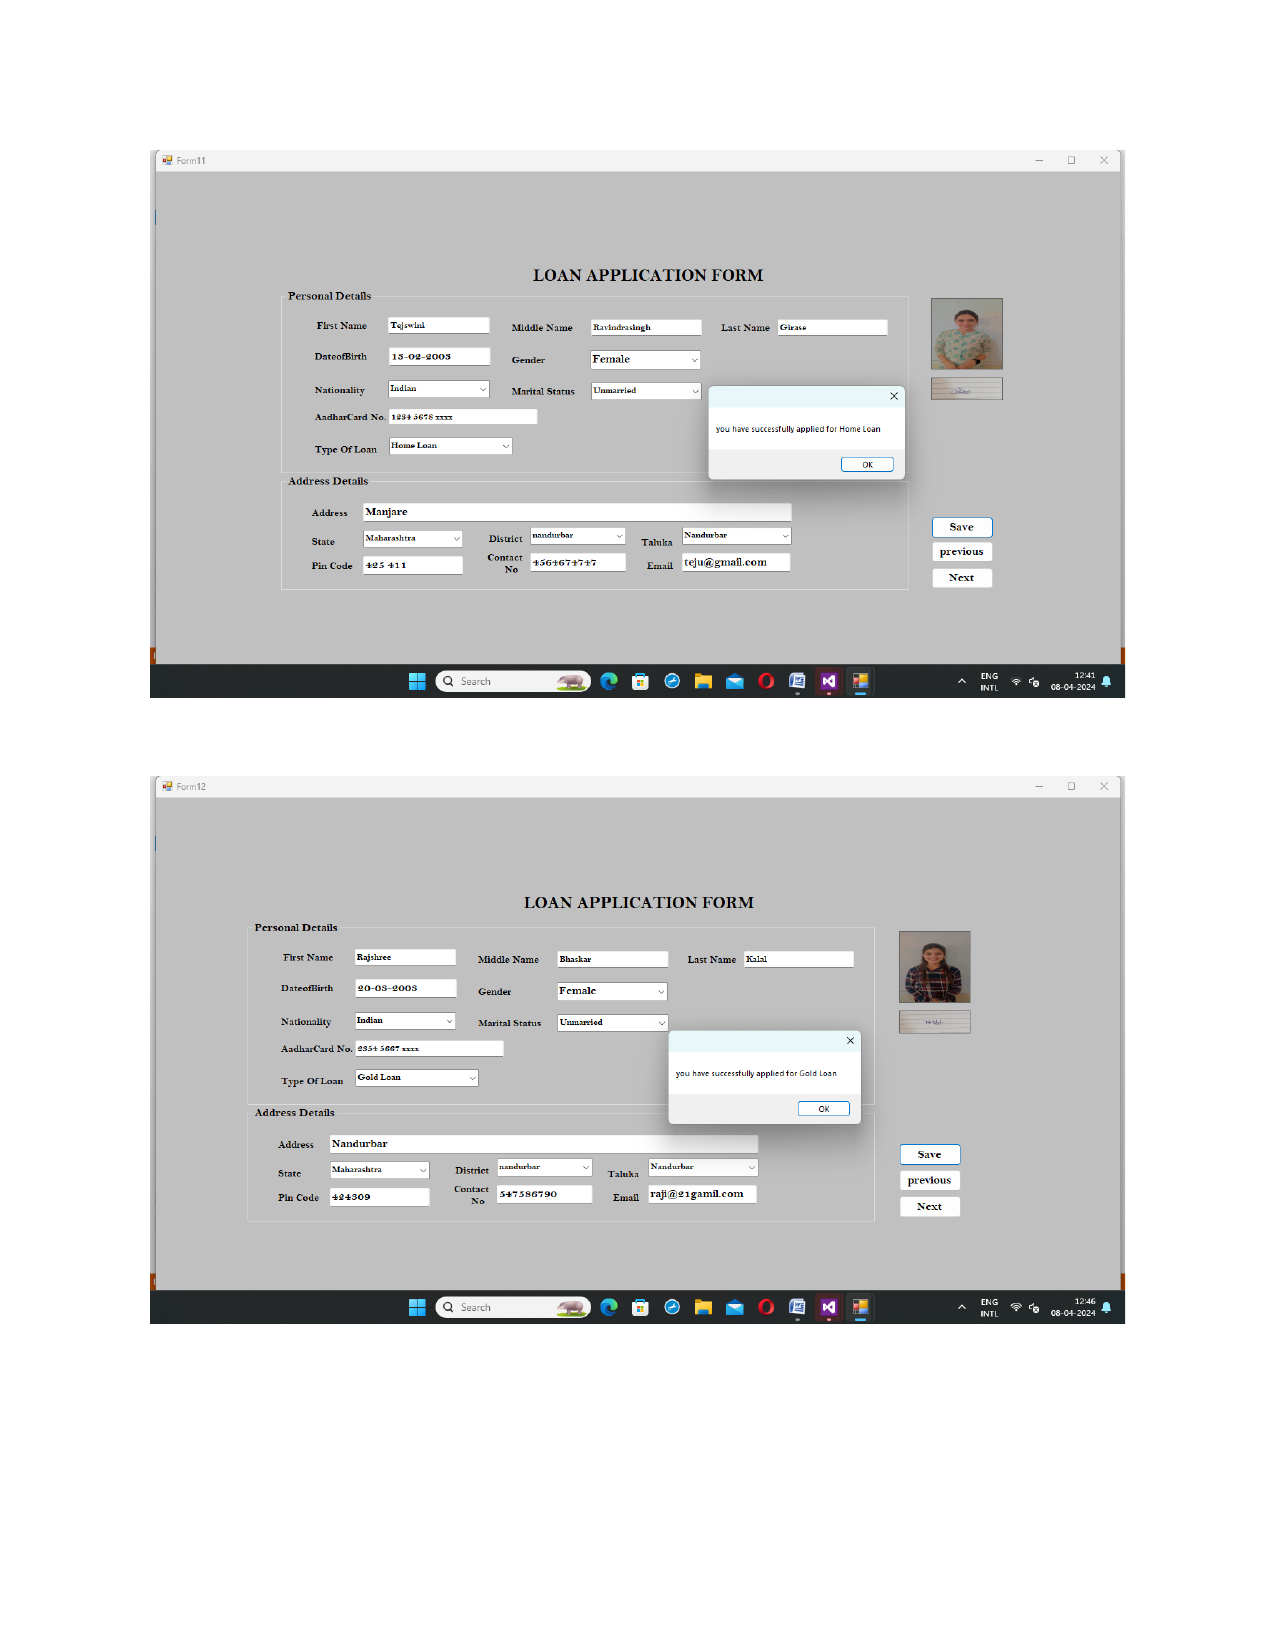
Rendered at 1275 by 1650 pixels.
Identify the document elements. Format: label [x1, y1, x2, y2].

picture [150, 150, 1125, 698]
picture [150, 776, 1125, 1324]
